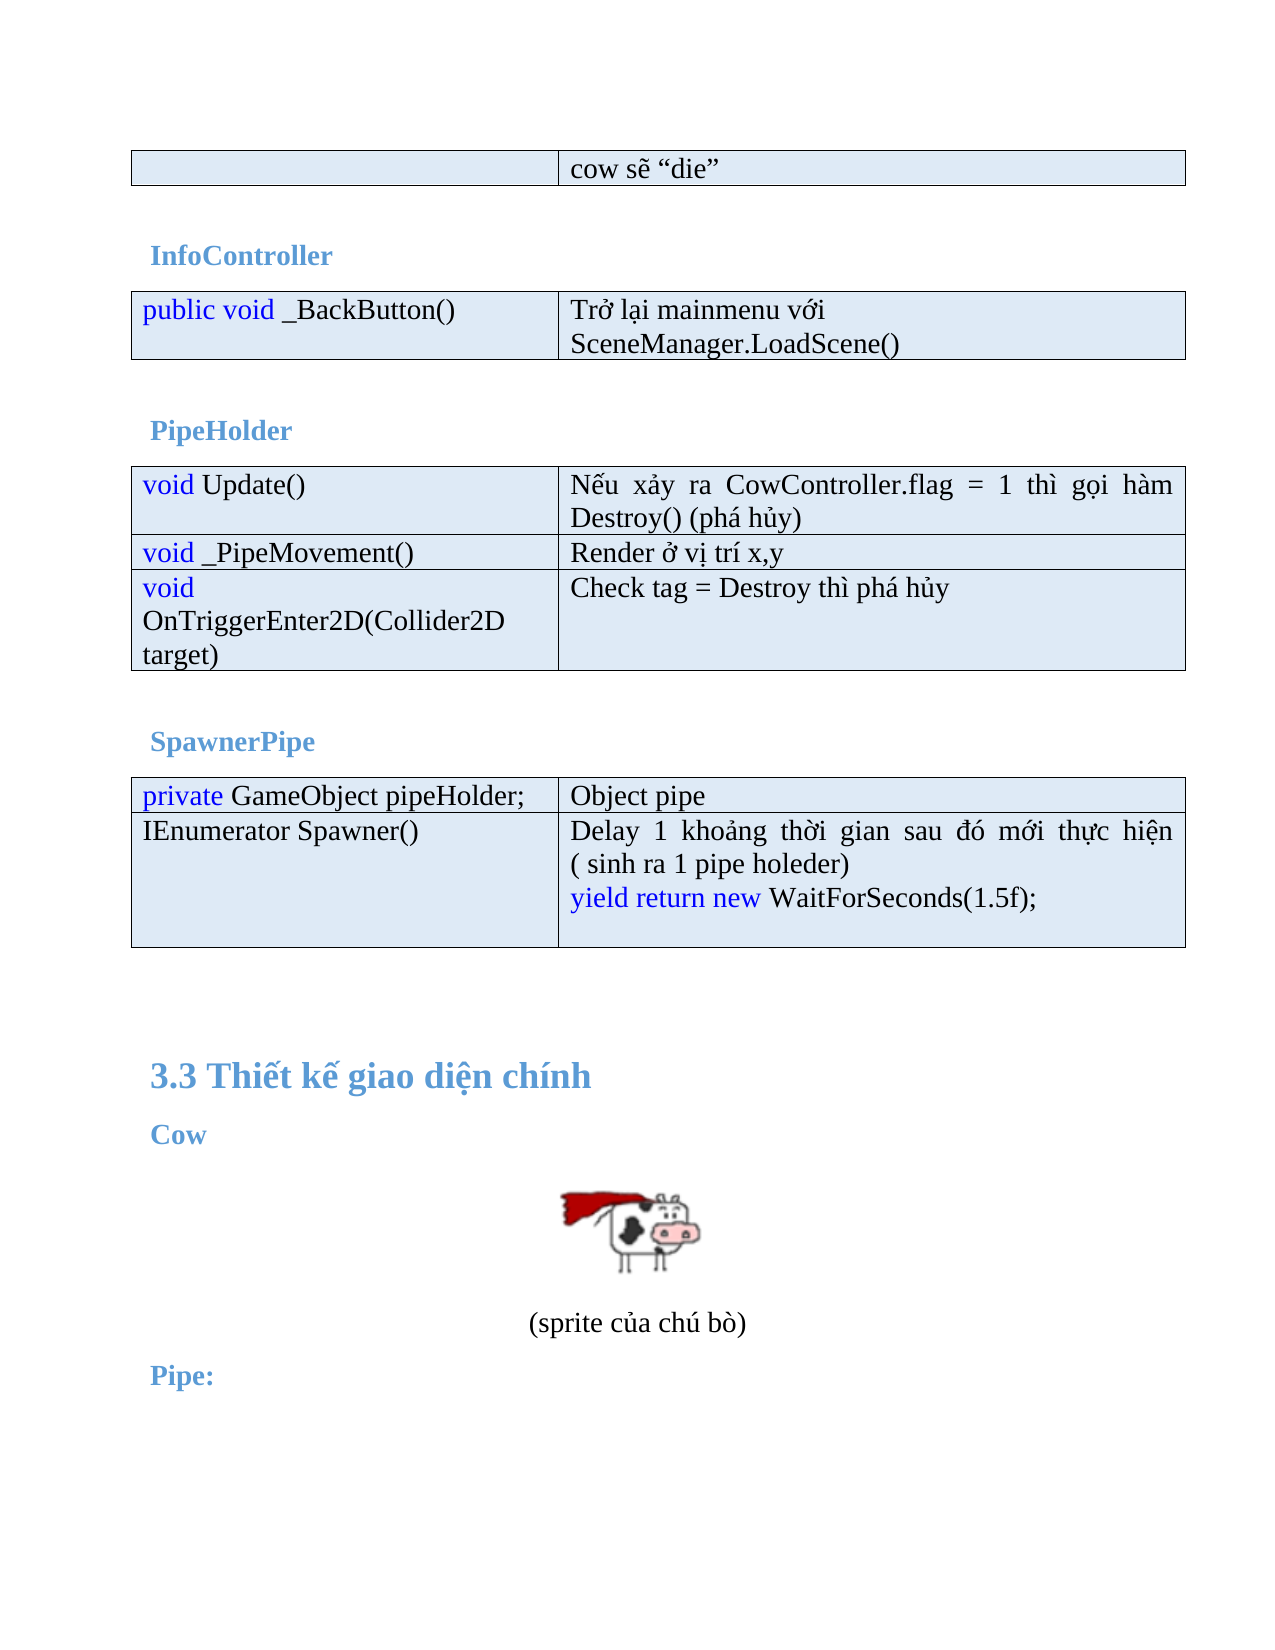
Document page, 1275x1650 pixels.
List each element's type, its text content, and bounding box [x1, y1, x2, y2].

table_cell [559, 151, 1185, 184]
text 3.3 Thiết kế giao diện chính [150, 1053, 1125, 1097]
text Cow [150, 1117, 1125, 1150]
table_cell void _PipeMovement() [132, 535, 558, 569]
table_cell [132, 151, 558, 184]
table_cell Check tag = Destroy thì phá hủy [559, 570, 1185, 670]
table_cell Render ở vị trí x,y [559, 535, 1185, 569]
picture [540, 1169, 735, 1287]
text InfoController [150, 238, 1125, 272]
table_header public void _BackButton() [132, 292, 558, 359]
text (sprite của chú bò) [150, 1306, 1125, 1339]
text PipeHolder [150, 413, 1125, 447]
table_cell void OnTriggerEnter2D(Collider2D target) [132, 570, 558, 670]
table_cell Delay 1 khoảng thời gian sau đó mới thực hiện ( sinh ra 1 pipe holeder) yield return new WaitForSeconds(1.5f); [559, 813, 1185, 947]
table_header Trở lại mainmenu với SceneManager.LoadScene() [559, 292, 1185, 359]
text SpawnerPipe [150, 724, 1125, 758]
table_header void Update() [132, 467, 558, 534]
table_header private GameObject pipeHolder; [132, 778, 558, 812]
text Pipe: [150, 1358, 1125, 1392]
table_header Nếu xảy ra CowController.flag = 1 thì gọi hàm Destroy() (phá hủy) [559, 467, 1185, 534]
table_cell IEnumerator Spawner() [132, 813, 558, 947]
table_header Object pipe [559, 778, 1185, 812]
